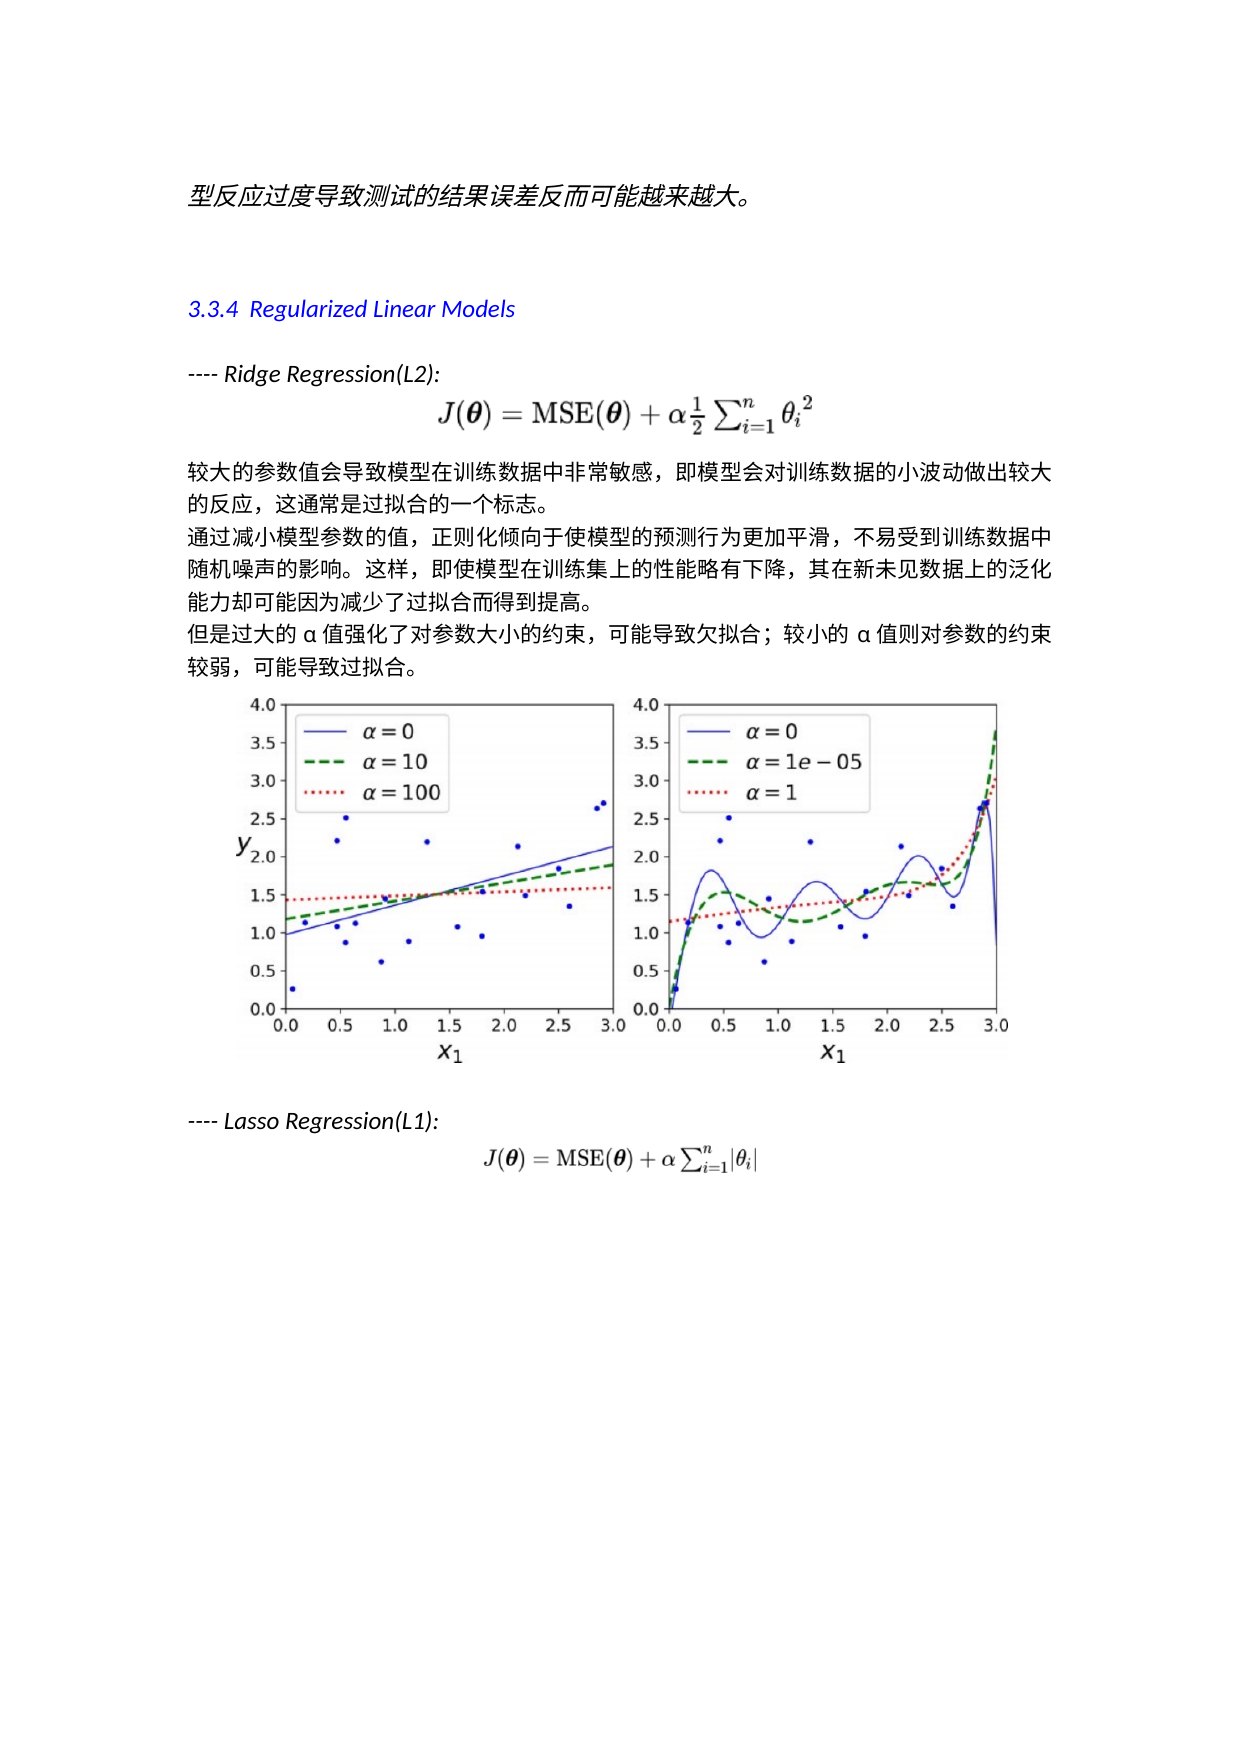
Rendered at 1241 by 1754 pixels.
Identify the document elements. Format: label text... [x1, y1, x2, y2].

list 通过减小模型参数的值，正则化倾向于使模型的预测行为更加平滑，不易受到训练数据中随机噪声的影响。这样，即使模型在训练集上的性能略有下降，其在新未见数据上的泛化能力却可能因为减少了过拟合而得到提高。 [187, 519, 1053, 617]
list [187, 162, 1053, 227]
picture [477, 1137, 763, 1180]
picture [213, 682, 1027, 1074]
picture [420, 389, 820, 442]
list 但是过大的 α 值强化了对参数大小的约束，可能导致欠拟合；较小的 α 值则对参数的约束较弱，可能导致过拟合。 [187, 617, 1053, 682]
list 3.3.4 Regularized Linear Models [187, 292, 1053, 324]
list ---- Lasso Regression(L1): [187, 1104, 1053, 1137]
list 较大的参数值会导致模型在训练数据中非常敏感，即模型会对训练数据的小波动做出较大的反应，这通常是过拟合的一个标志。 [187, 454, 1053, 519]
list ---- Ridge Regression(L2): [187, 357, 1053, 389]
